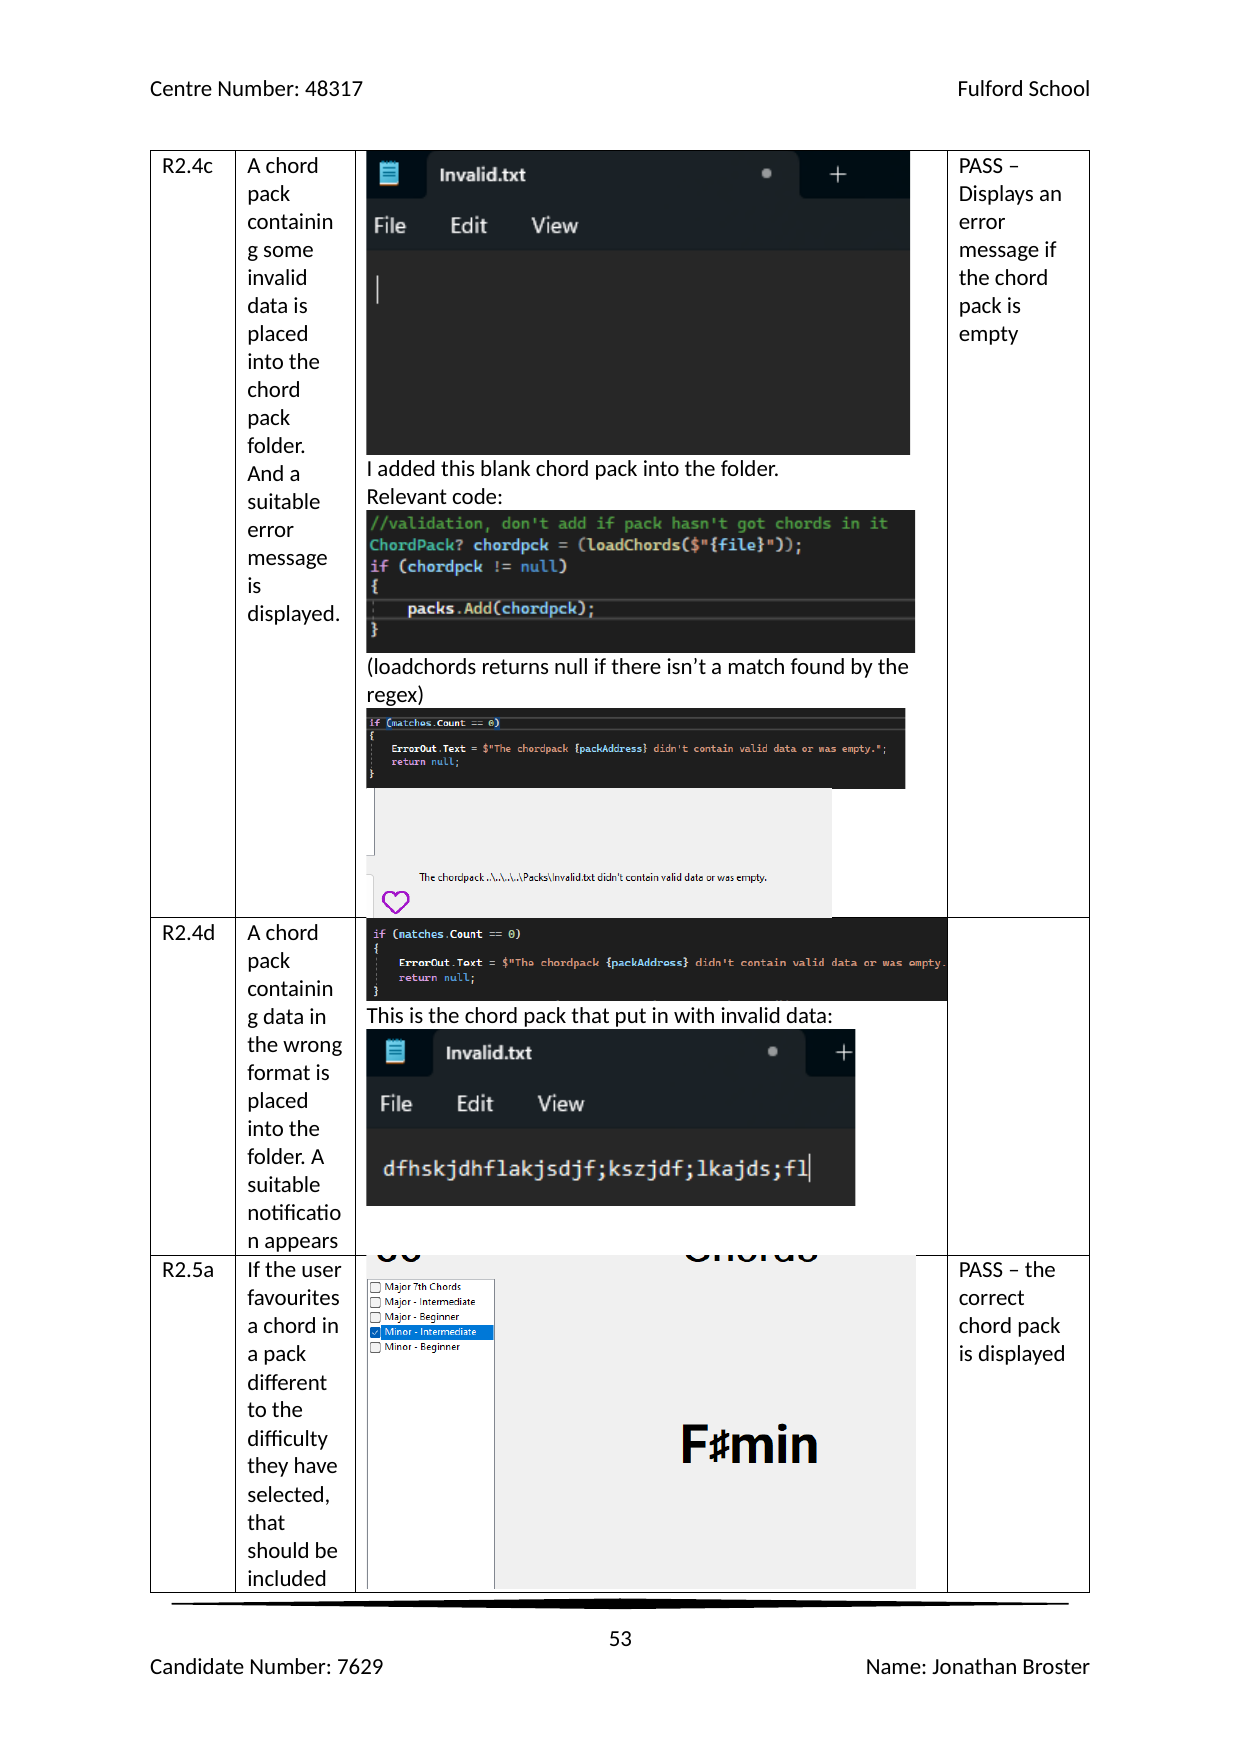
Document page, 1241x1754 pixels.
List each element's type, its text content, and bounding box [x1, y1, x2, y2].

table_cell PASS – the correct chord pack is displayed [948, 1256, 1089, 1592]
table_cell A chord pack containing some invalid data is placed into the chord pack folder. And a suitable error message is displayed. [236, 151, 355, 917]
picture [366, 1255, 916, 1589]
picture [366, 151, 911, 455]
table_cell This is the chord pack that put in with invalid data: [356, 918, 947, 1254]
table_cell R2.4c [151, 151, 235, 917]
table_cell R2.4d [151, 918, 235, 1254]
table_cell [948, 918, 1089, 1254]
picture [366, 510, 916, 653]
table_cell PASS – Displays an error message if the chord pack is empty [948, 151, 1089, 917]
table_cell R2.5a [151, 1256, 235, 1592]
table_cell If the user favourites a chord in a pack different to the difficulty they have selected, that should be included [236, 1256, 355, 1592]
table_cell I added this blank chord pack into the folder. Relevant code: (loadchords returns null if there isn’t a match found by the regex) [356, 151, 947, 917]
picture [366, 708, 948, 1001]
table_cell A chord pack containing data in the wrong format is placed into the folder. A suitable notification appears [236, 918, 355, 1254]
picture [366, 1029, 856, 1206]
table_cell [356, 1256, 947, 1592]
